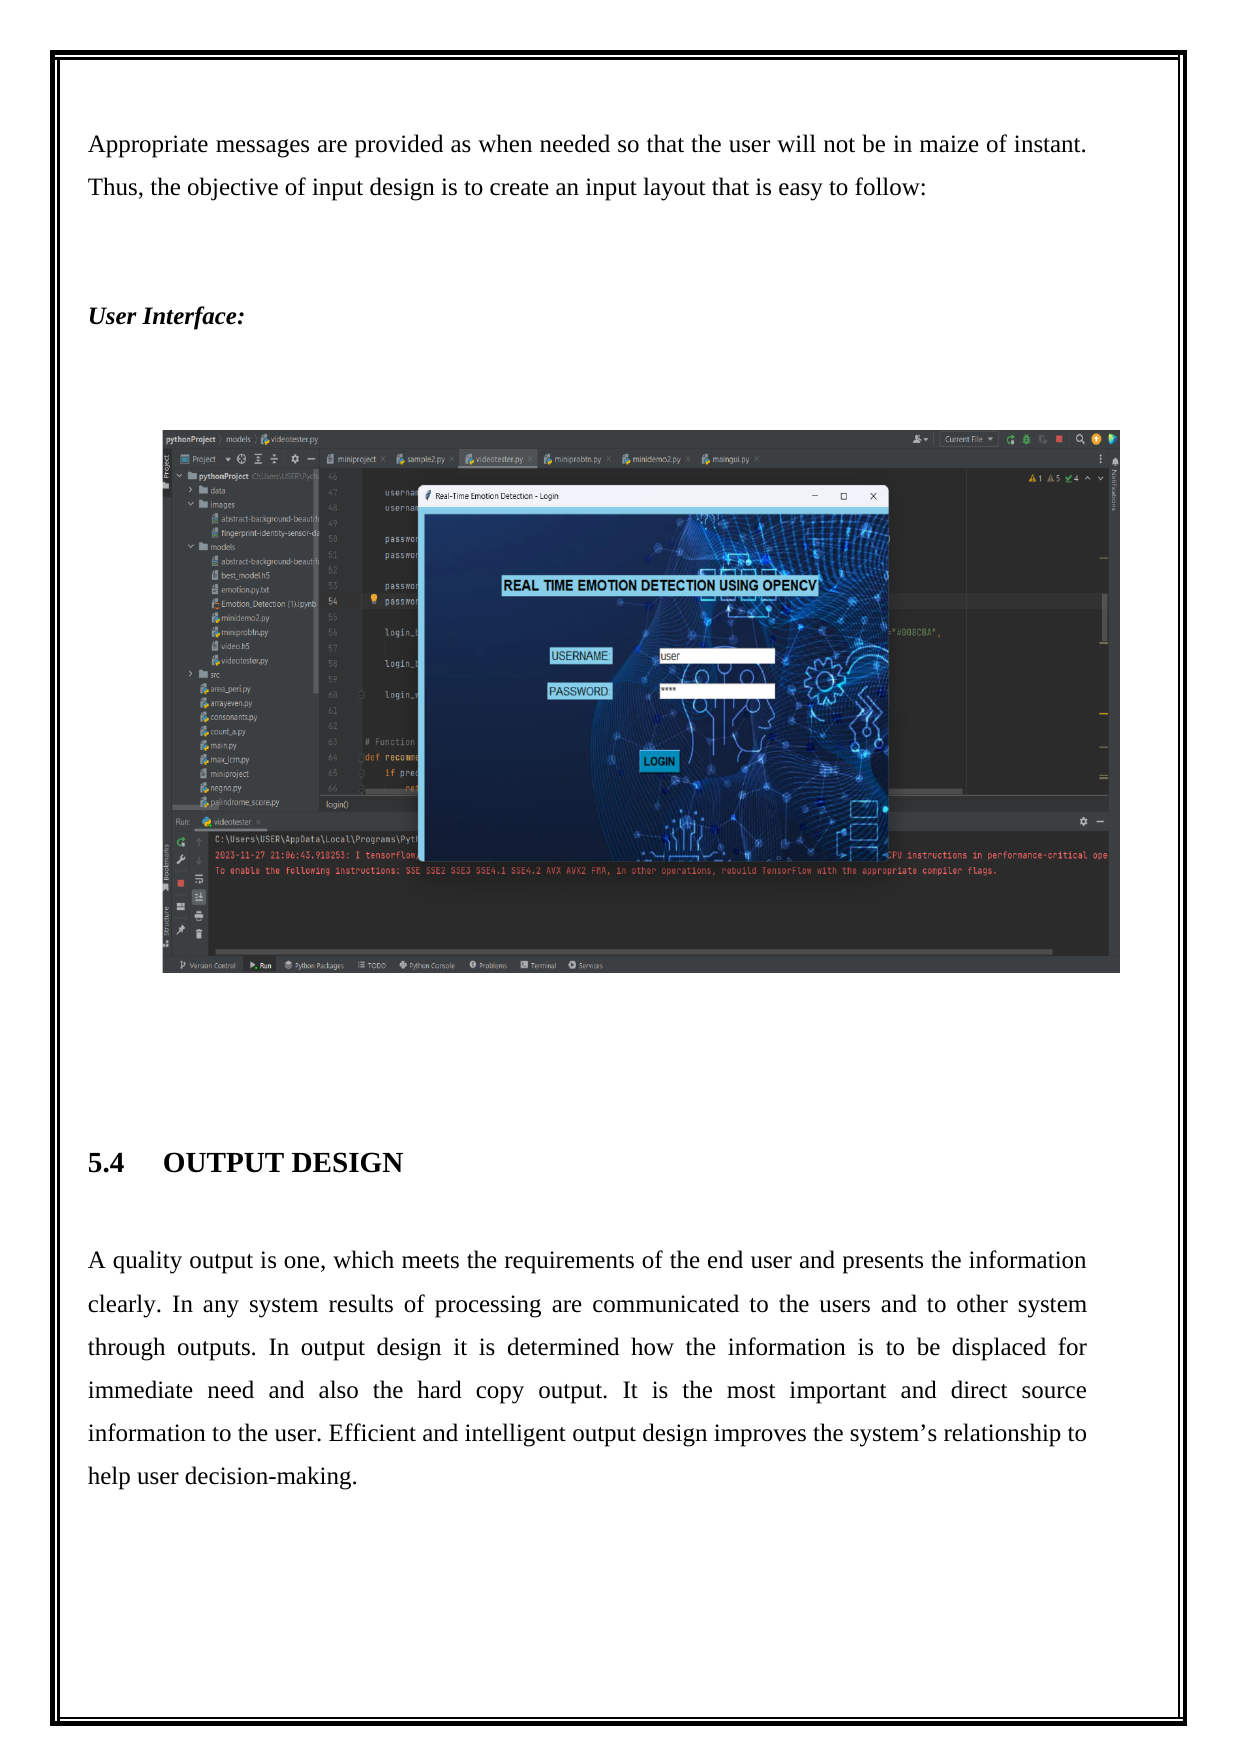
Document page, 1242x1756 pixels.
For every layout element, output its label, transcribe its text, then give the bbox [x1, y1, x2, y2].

picture [162, 430, 1120, 973]
text A quality output is one, which meets the requirements of the end user and presents the information clearly. In any system results of processing are communicated to the users and to other system through outputs. In output design it is determined how the information is to be displaced for immediate need and also the hard copy output. It is the most important and direct source information to the user. Efficient and intelligent output design improves the system’s relationship to help user decision-making. [88, 1246, 1088, 1490]
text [88, 129, 1088, 201]
text 5.4 OUTPUT DESIGN [88, 1145, 1178, 1179]
text User Interface: [88, 301, 1088, 330]
